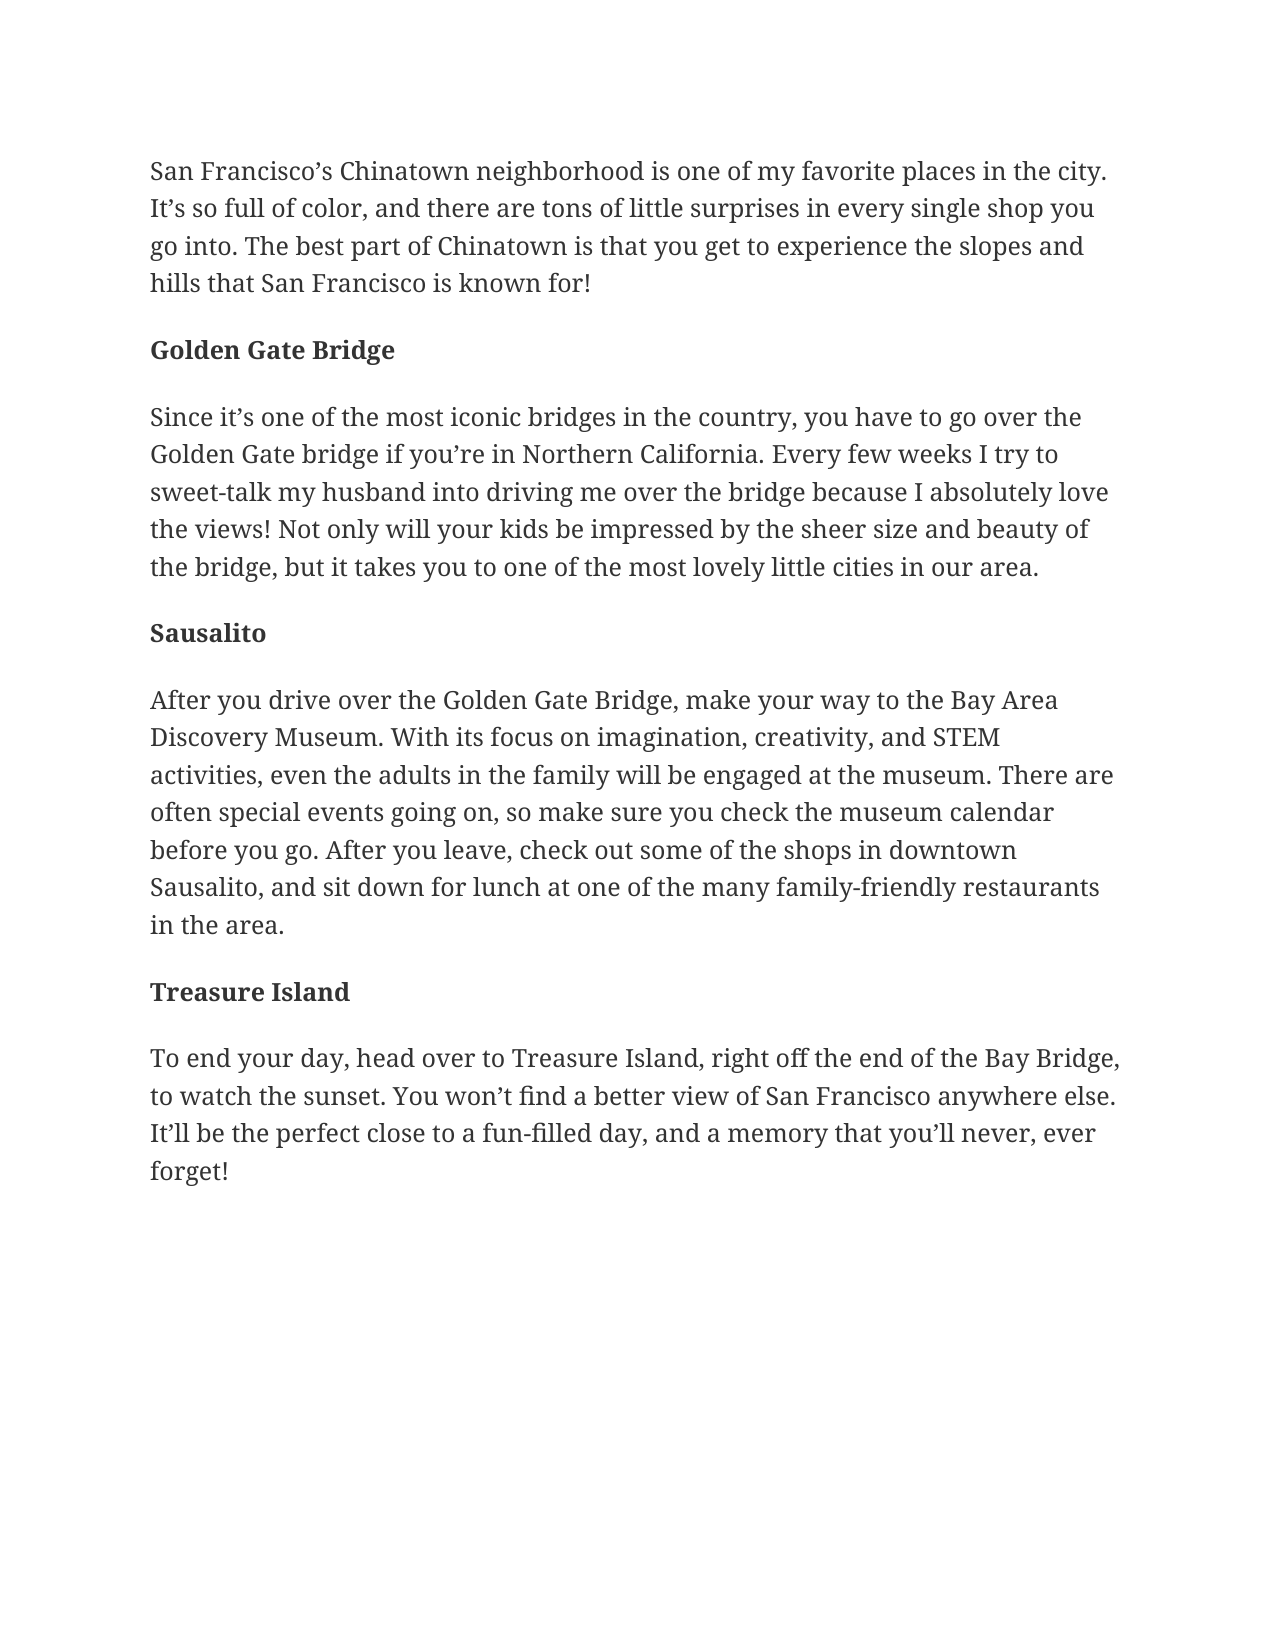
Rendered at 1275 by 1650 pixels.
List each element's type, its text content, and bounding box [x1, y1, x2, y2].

text San Francisco’s Chinatown neighborhood is one of my favorite places in the city. It’s so full of color, and there are tons of little surprises in every single shop you go into. The best part of Chinatown is that you get to experience the slopes and hills that San Francisco is known for! [150, 150, 1125, 300]
text Golden Gate Bridge [150, 329, 1125, 367]
text To end your day, head over to Treasure Island, right off the end of the Bay Bridge, to watch the sunset. You won’t find a better view of San Francisco anywhere else. It’ll be the perfect close to a fun-filled day, and a memory that you’ll never, ever forget! [150, 1037, 1125, 1187]
text Sausalito [150, 612, 1125, 650]
text After you drive over the Golden Gate Bridge, make your way to the Bay Area Discovery Museum. With its focus on imagination, creativity, and STEM activities, even the adults in the family will be engaged at the museum. There are often special events going on, so make sure you check the museum calendar before you go. After you leave, check out some of the shops in downtown Sausalito, and sit down for lunch at one of the many family-friendly restaurants in the area. [150, 679, 1125, 942]
text Since it’s one of the most iconic bridges in the country, you have to go over the Golden Gate bridge if you’re in Northern California. Every few weeks I try to sweet-talk my husband into driving me over the bridge because I absolutely love the views! Not only will your kids be impressed by the sheer size and beauty of the bridge, but it takes you to one of the most lovely little cities in our area. [150, 396, 1125, 583]
text Treasure Island [150, 971, 1125, 1008]
